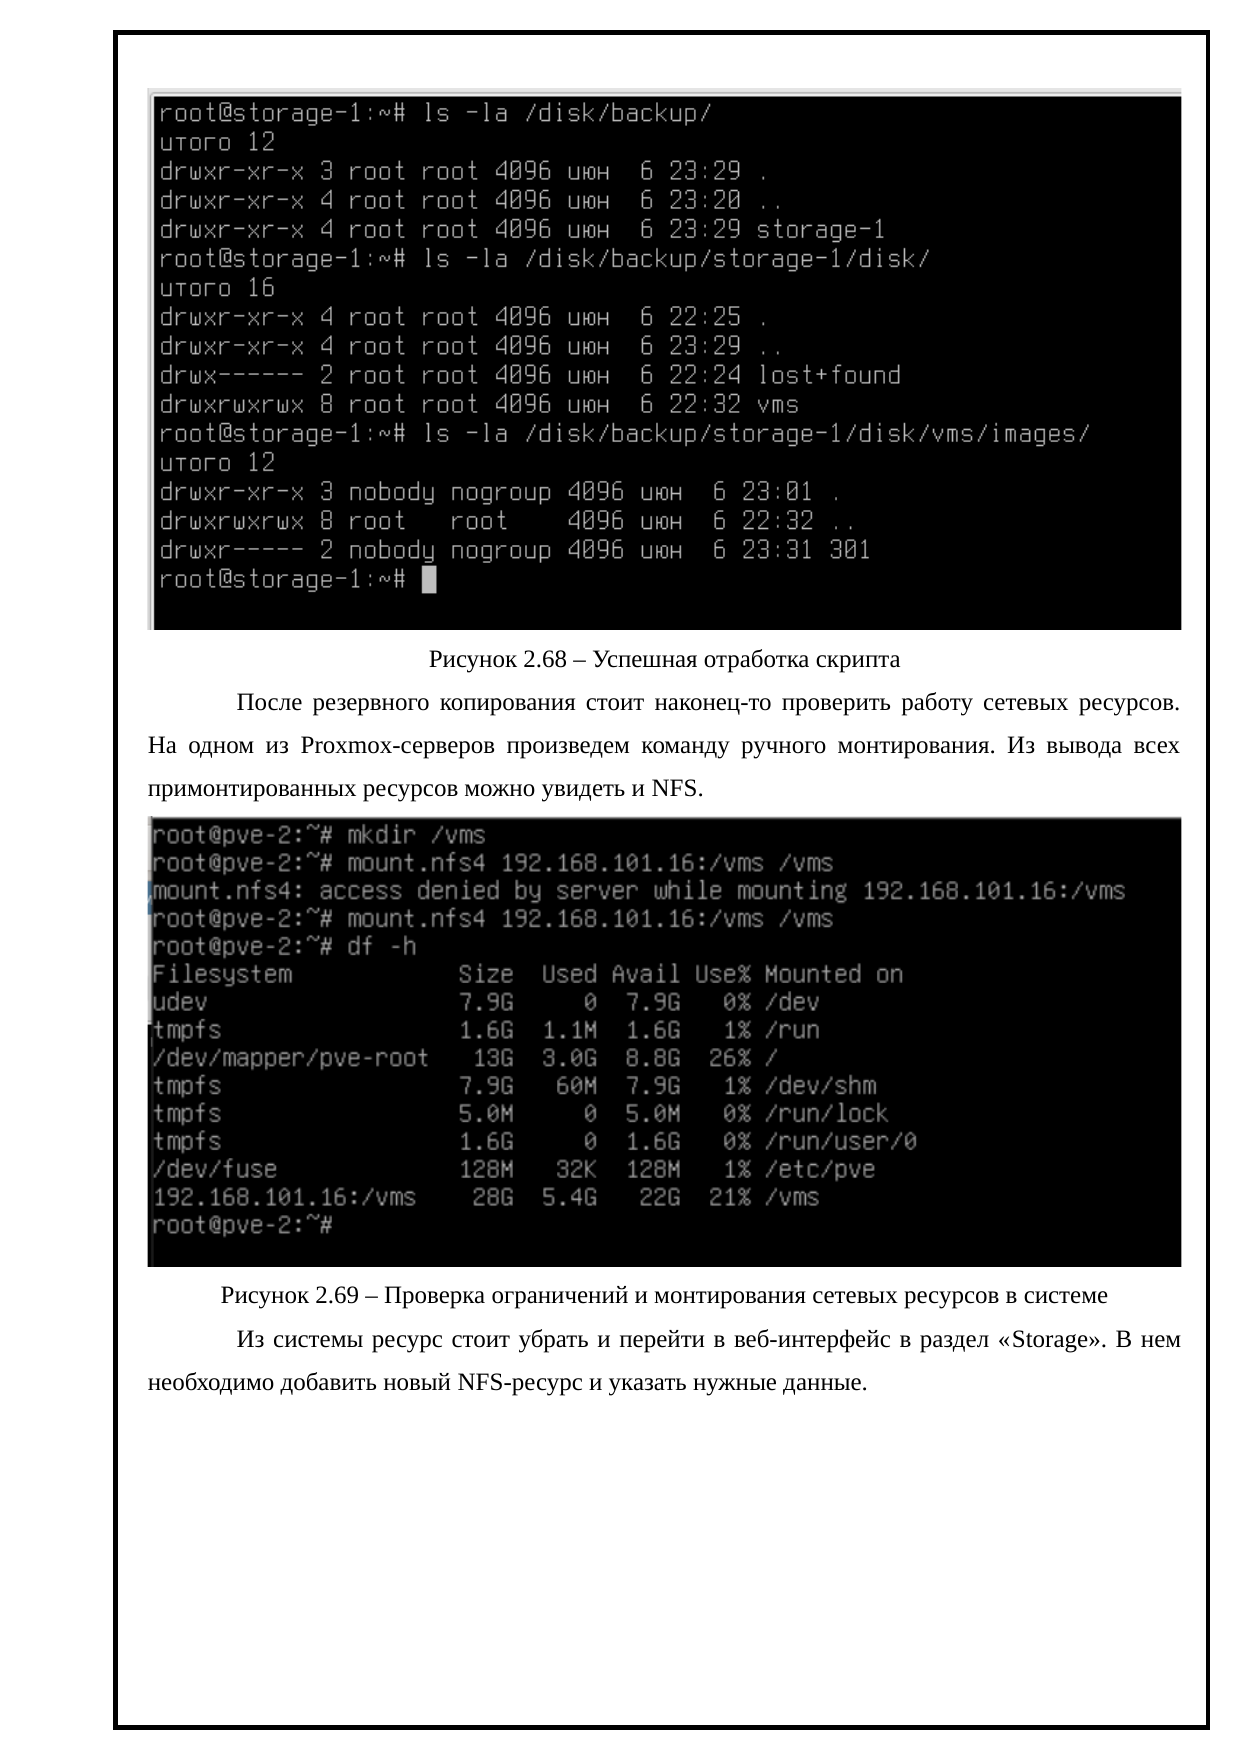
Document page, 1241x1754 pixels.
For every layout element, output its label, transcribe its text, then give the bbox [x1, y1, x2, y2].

text После резервного копирования стоит наконец-то проверить работу сетевых ресурсов. На одном из Proxmox-серверов произведем команду ручного монтирования. Из вывода всех примонтированных ресурсов можно увидеть и NFS. [148, 687, 1181, 802]
picture [147, 816, 1182, 1267]
text Рисунок 2.68 – Успешная отработка скрипта [148, 644, 1181, 672]
text Из системы ресурс стоит убрать и перейти в веб-интерфейс в раздел «Storage». В нем необходимо добавить новый NFS-ресурс и указать нужные данные. [148, 1324, 1181, 1396]
picture [147, 88, 1182, 630]
text Рисунок 2.69 – Проверка ограничений и монтирования сетевых ресурсов в системе [148, 1281, 1181, 1309]
